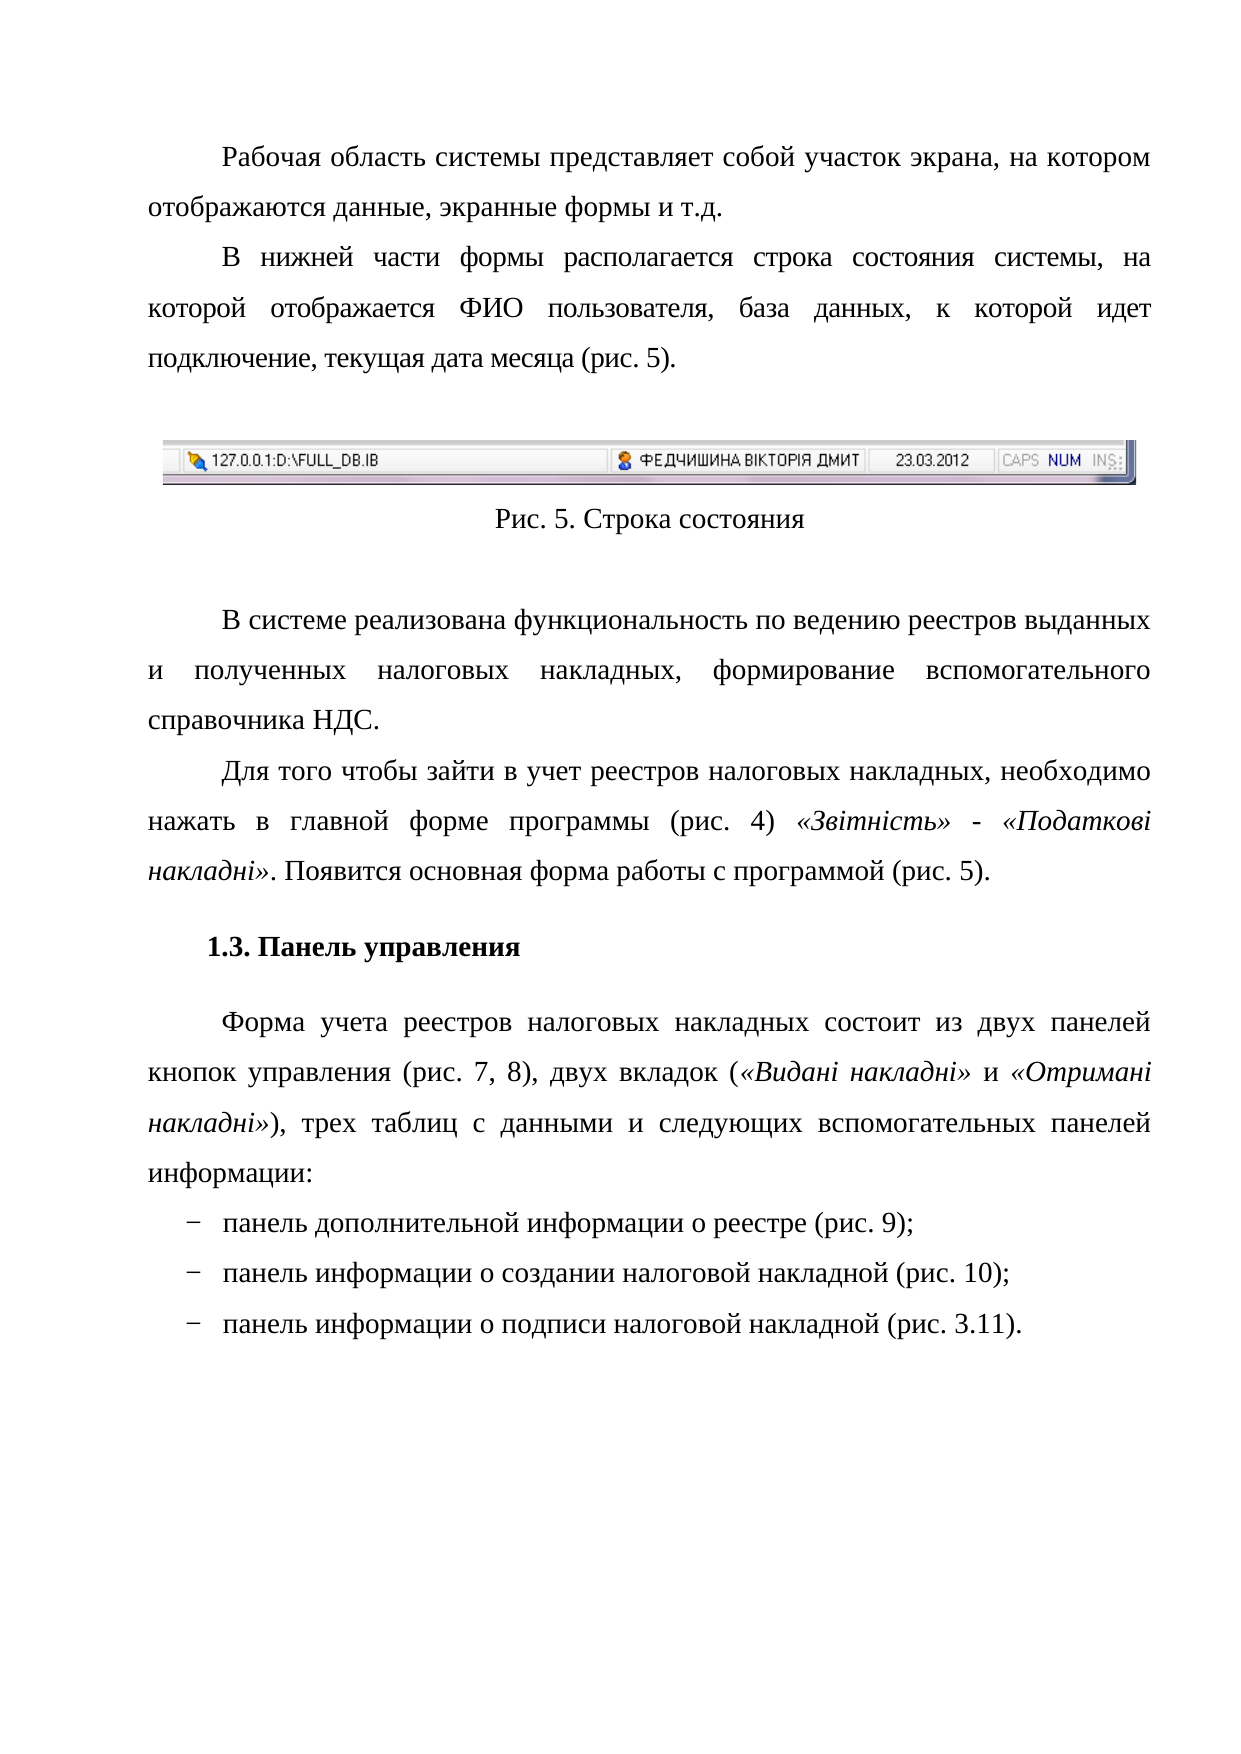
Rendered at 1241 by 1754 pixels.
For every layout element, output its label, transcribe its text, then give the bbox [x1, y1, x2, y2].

text В нижней части формы располагается строка состояния системы, на которой отображается ФИО пользователя, база данных, к которой идет подключение, текущая дата месяца (рис. 5). [148, 239, 1152, 374]
list панель дополнительной информации о реестре (рис. 9); [185, 1205, 1152, 1239]
list панель информации о подписи налоговой накладной (рис. 3.11). [185, 1306, 1152, 1339]
picture [162, 440, 1137, 485]
text Рабочая область системы представляет собой участок экрана, на котором отображаются данные, экранные формы и т.д. [148, 139, 1152, 223]
list панель информации о создании налоговой накладной (рис. 10); [185, 1256, 1152, 1289]
text Рис. 5. Строка состояния [148, 501, 1152, 535]
subtitle 1.3. Панель управления [207, 929, 1152, 962]
text Для того чтобы зайти в учет реестров налоговых накладных, необходимо нажать в главной форме программы (рис. 4) «Звітність» - «Податкові накладні». Появится основная форма работы с программой (рис. 5). [148, 753, 1152, 887]
text В системе реализована функциональность по ведению реестров выданных и полученных налоговых накладных, формирование вспомогательного справочника НДС. [148, 602, 1152, 736]
text Форма учета реестров налоговых накладных состоит из двух панелей кнопок управления (рис. 7, 8), двух вкладок («Видані накладні» и «Отримані накладні»), трех таблиц с данными и следующих вспомогательных панелей информации: [148, 1004, 1152, 1188]
